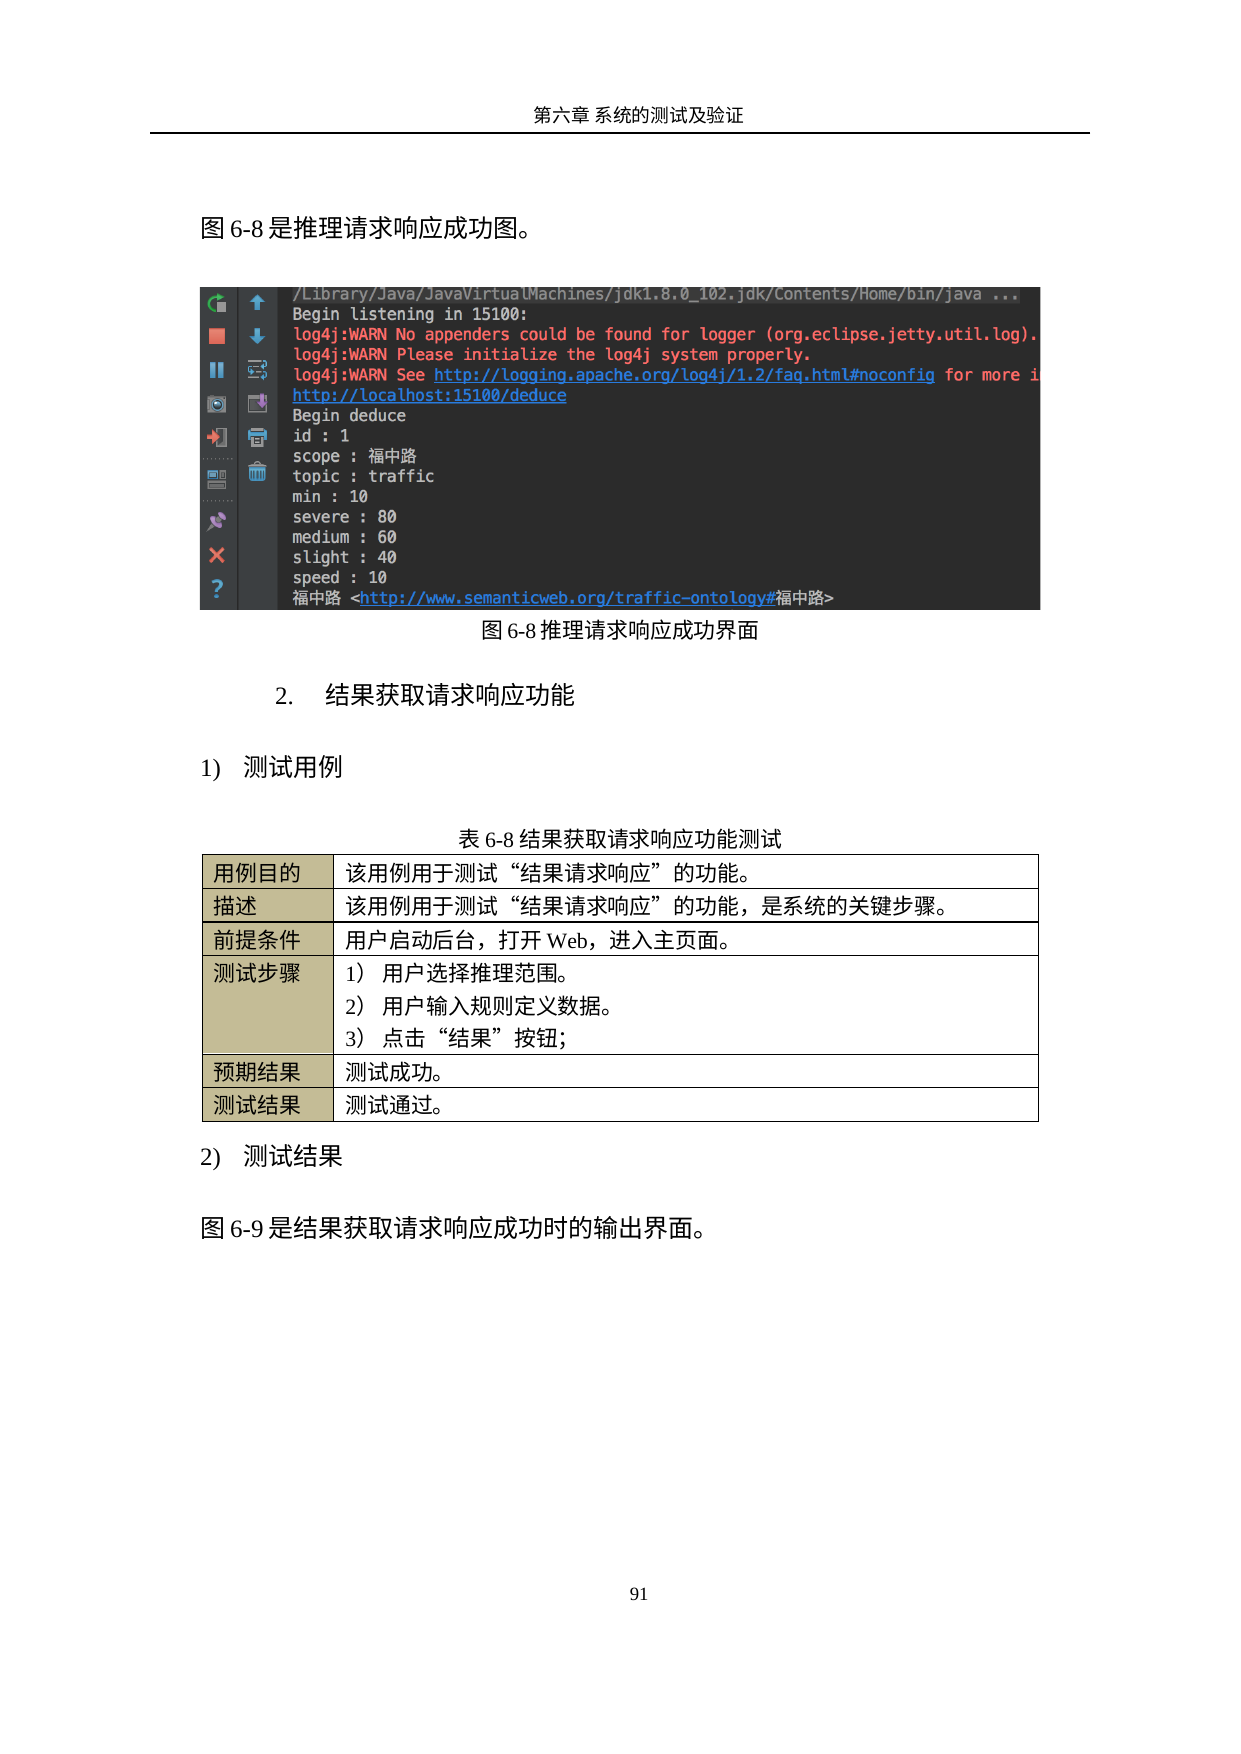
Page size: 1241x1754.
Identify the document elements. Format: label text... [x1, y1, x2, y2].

table_header 该用例用于测试“结果请求响应”的功能。 [334, 855, 1038, 888]
table_cell 测试成功。 [334, 1055, 1038, 1087]
table_cell 描述 [203, 889, 333, 921]
table_cell 用户选择推理范围。 用户输入规则定义数据。 点击“结果”按钮； [334, 956, 1038, 1053]
list 测试用例 [200, 733, 1090, 798]
list 测试结果 [200, 1122, 1090, 1187]
list 结果获取请求响应功能 [225, 661, 1090, 726]
table_cell 测试结果 [203, 1088, 333, 1121]
table_cell 前提条件 [203, 923, 333, 955]
text 图6-8推理请求响应成功界面 [150, 612, 1090, 645]
table_cell 测试通过。 [334, 1088, 1038, 1121]
text 图6-8是推理请求响应成功图。 [150, 194, 1090, 259]
table_cell 测试步骤 [203, 956, 333, 1053]
table_header 用例目的 [203, 855, 333, 888]
table_cell 该用例用于测试“结果请求响应”的功能，是系统的关键步骤。 [334, 889, 1038, 921]
table_cell 用户启动后台，打开Web，进入主页面。 [334, 923, 1038, 955]
text 图6-9是结果获取请求响应成功时的输出界面。 [150, 1194, 1090, 1259]
table_cell 预期结果 [203, 1055, 333, 1087]
text 表6-8 结果获取请求响应功能测试 [150, 822, 1090, 854]
picture [199, 287, 1041, 610]
